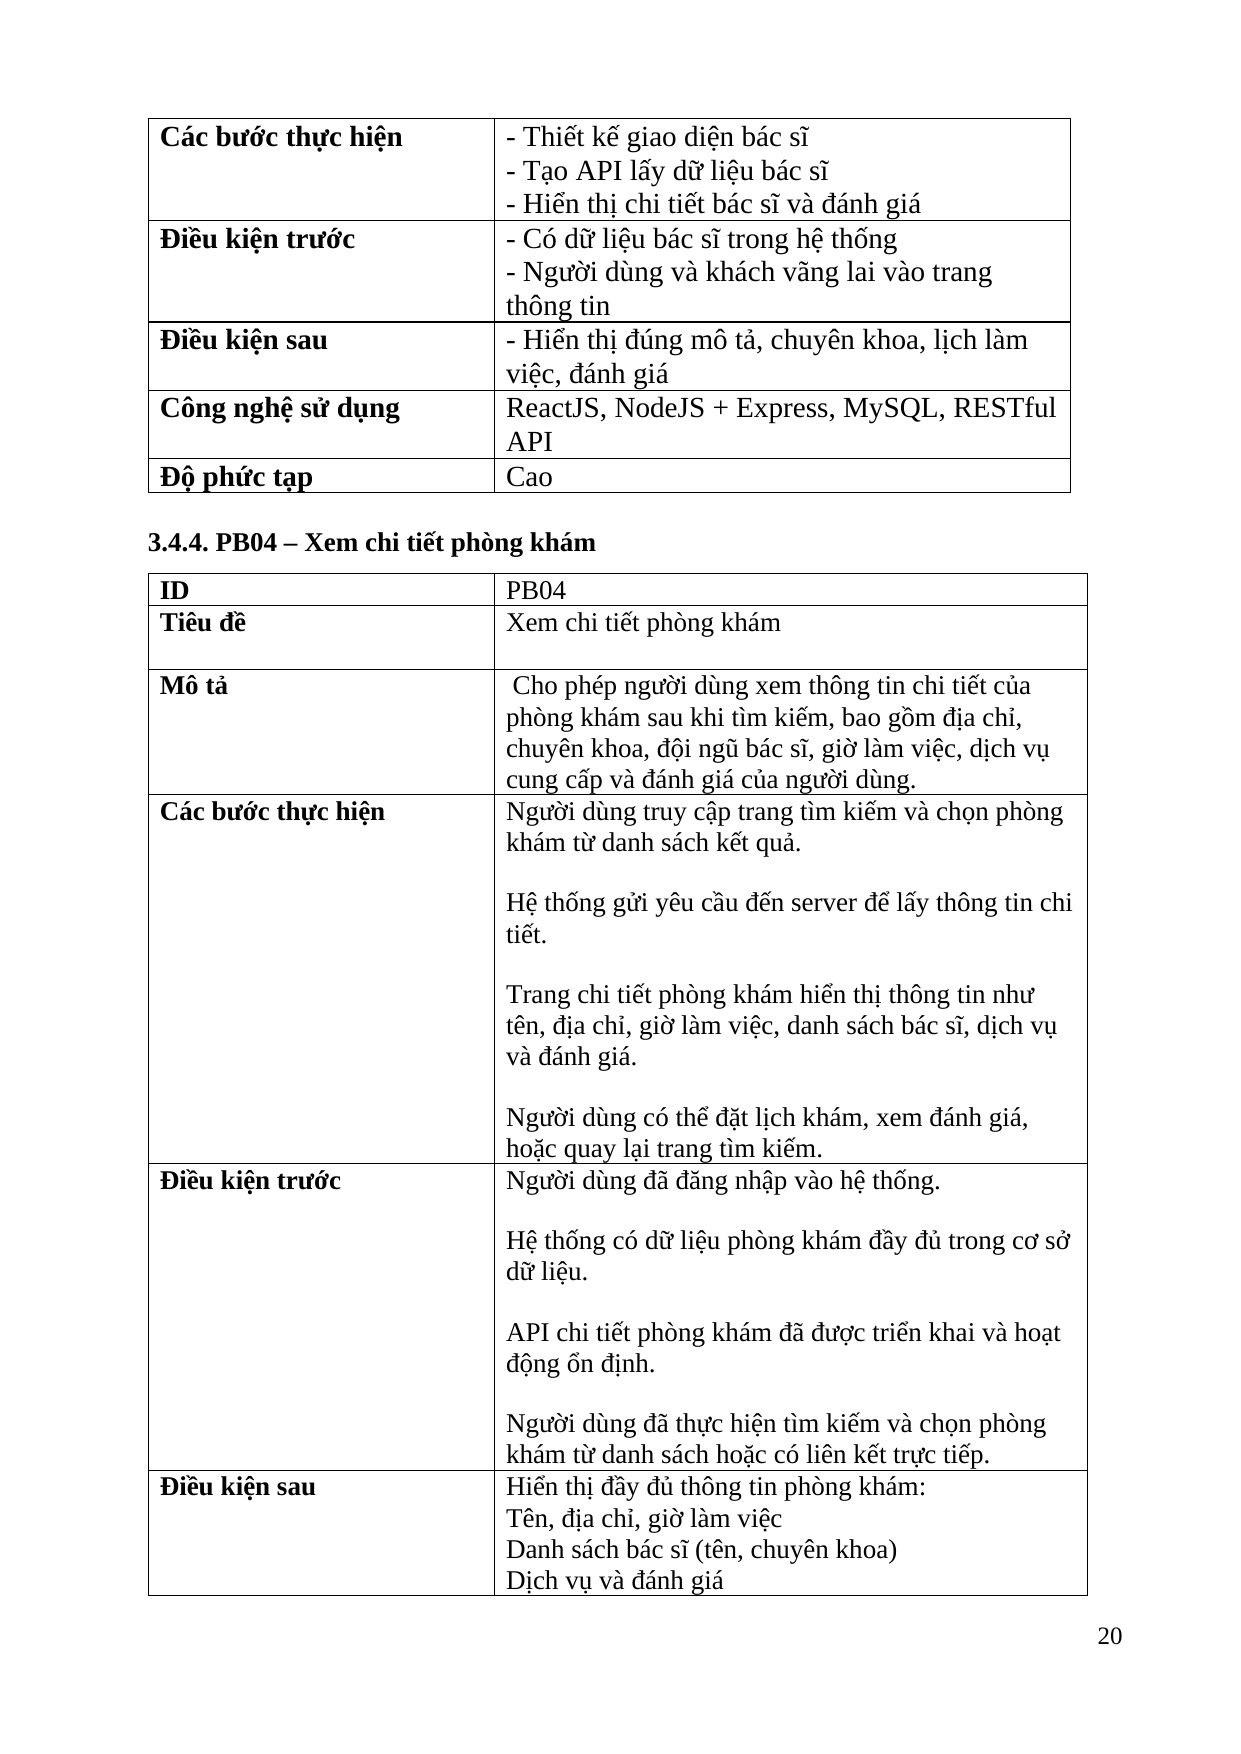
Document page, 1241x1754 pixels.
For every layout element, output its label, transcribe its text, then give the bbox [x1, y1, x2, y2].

table_cell Tiêu đề [149, 606, 494, 668]
subtitle PB04 – Xem chi tiết phòng khám [148, 526, 1122, 557]
table_cell Người dùng đã đăng nhập vào hệ thống. Hệ thống có dữ liệu phòng khám đầy đủ trong cơ sở dữ liệu. API chi tiết phòng khám đã được triển khai và hoạt động ổn định. Người dùng đã thực hiện tìm kiếm và chọn phòng khám từ danh sách hoặc có liên kết trực tiếp. [495, 1164, 1087, 1469]
table_cell Người dùng truy cập trang tìm kiếm và chọn phòng khám từ danh sách kết quả. Hệ thống gửi yêu cầu đến server để lấy thông tin chi tiết. Trang chi tiết phòng khám hiển thị thông tin như tên, địa chỉ, giờ làm việc, danh sách bác sĩ, dịch vụ và đánh giá. Người dùng có thể đặt lịch khám, xem đánh giá, hoặc quay lại trang tìm kiếm. [495, 795, 1087, 1163]
table_header ID [149, 574, 494, 605]
table_cell - Thiết kế giao diện bác sĩ - Tạo API lấy dữ liệu bác sĩ - Hiển thị chi tiết bác sĩ và đánh giá [495, 119, 1070, 220]
table_header PB04 [495, 574, 1087, 605]
table_cell Mô tả [149, 670, 494, 794]
table_cell Độ phức tạp [149, 459, 494, 492]
table_cell Cao [495, 459, 1070, 492]
table_cell Điều kiện trước [149, 1164, 494, 1469]
table_cell Điều kiện sau [149, 323, 494, 389]
table_cell Cho phép người dùng xem thông tin chi tiết của phòng khám sau khi tìm kiếm, bao gồm địa chỉ, chuyên khoa, đội ngũ bác sĩ, giờ làm việc, dịch vụ cung cấp và đánh giá của người dùng. [495, 670, 1087, 794]
table_cell Điều kiện sau [149, 1471, 494, 1595]
table_cell Điều kiện trước [149, 221, 494, 321]
table_cell Các bước thực hiện [149, 795, 494, 1163]
table_cell Các bước thực hiện [149, 119, 494, 220]
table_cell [495, 1471, 1087, 1595]
table_cell ReactJS, NodeJS + Express, MySQL, RESTful API [495, 391, 1070, 458]
table_cell - Hiển thị đúng mô tả, chuyên khoa, lịch làm việc, đánh giá [495, 323, 1070, 389]
table_cell - Có dữ liệu bác sĩ trong hệ thống - Người dùng và khách vãng lai vào trang thông tin [495, 221, 1070, 321]
table_cell Công nghệ sử dụng [149, 391, 494, 458]
table_cell Xem chi tiết phòng khám [495, 606, 1087, 668]
